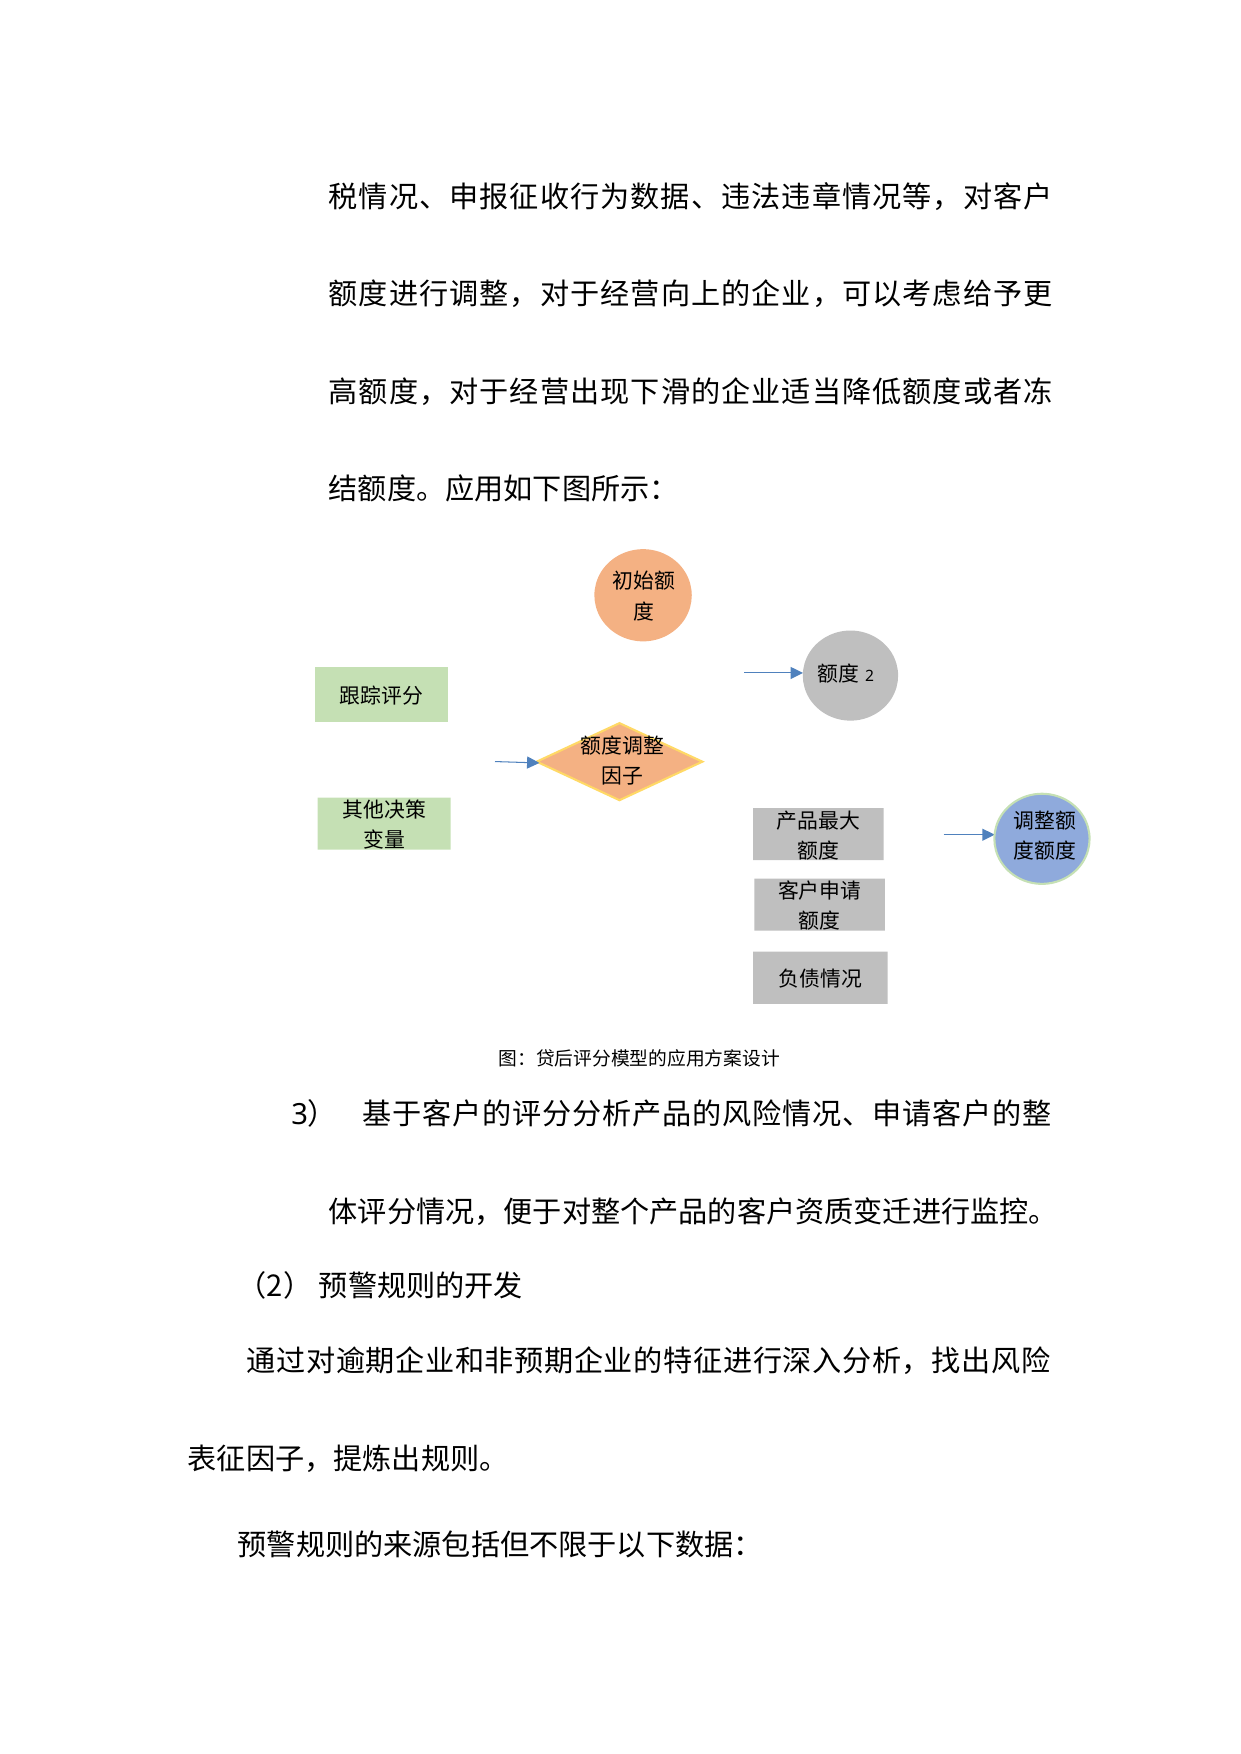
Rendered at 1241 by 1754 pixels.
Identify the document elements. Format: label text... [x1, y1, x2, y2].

text 图：贷后评分模型的应用方案设计 [187, 1041, 1053, 1073]
list 基于客户的评分分析产品的风险情况、申请客户的整体评分情况，便于对整个产品的客户资质变迁进行监控。 [291, 1079, 1053, 1242]
text 预警规则的来源包括但不限于以下数据： [187, 1510, 1053, 1575]
list 预警规则的开发 [237, 1263, 1053, 1305]
text 通过对逾期企业和非预期企业的特征进行深入分析，找出风险表征因子，提炼出规则。 [187, 1326, 1053, 1489]
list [291, 162, 1053, 519]
